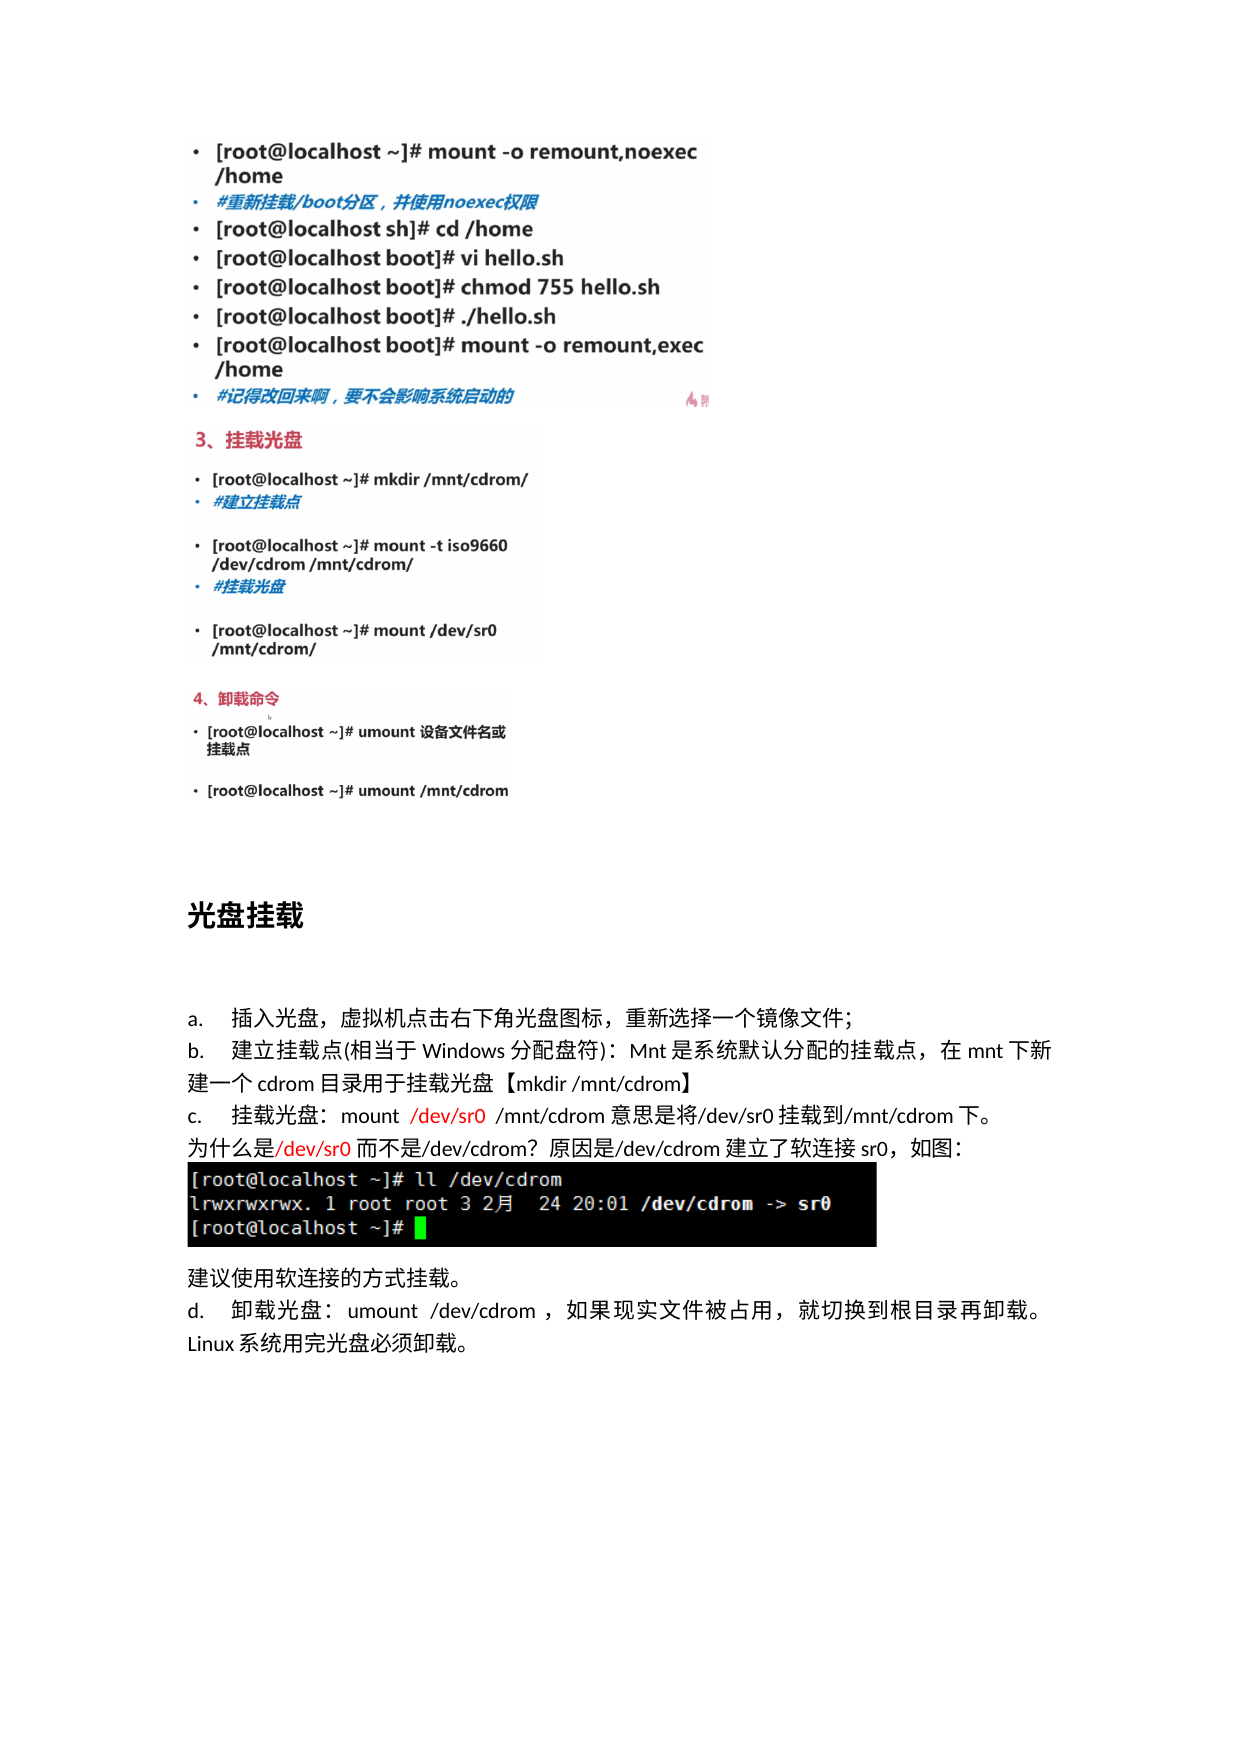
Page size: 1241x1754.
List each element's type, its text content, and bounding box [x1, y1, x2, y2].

text c. 挂载光盘：mount /dev/sr0 /mnt/cdrom 意思是将/dev/sr0 挂载到/mnt/cdrom下。 [187, 1098, 1053, 1130]
text d. 卸载光盘：umount /dev/cdrom ，如果现实文件被占用，就切换到根目录再卸载。 Linux系统用完光盘必须卸载。 [187, 1293, 1053, 1358]
picture [187, 689, 513, 799]
text a. 插入光盘，虚拟机点击右下角光盘图标，重新选择一个镜像文件； [187, 1000, 1053, 1033]
text 建议使用软连接的方式挂载。 [187, 1260, 1053, 1293]
picture [187, 137, 709, 407]
text 为什么是/dev/sr0 而不是/dev/cdrom？原因是/dev/cdrom建立了软连接sr0，如图： [187, 1130, 1053, 1163]
picture [187, 1162, 877, 1247]
subtitle 光盘挂载 [187, 881, 1053, 946]
text b. 建立挂载点(相当于Windows分配盘符)：Mnt是系统默认分配的挂载点，在mnt下新建一个cdrom目录用于挂载光盘【mkdir /mnt/cdrom】 [187, 1033, 1053, 1098]
picture [187, 429, 541, 659]
